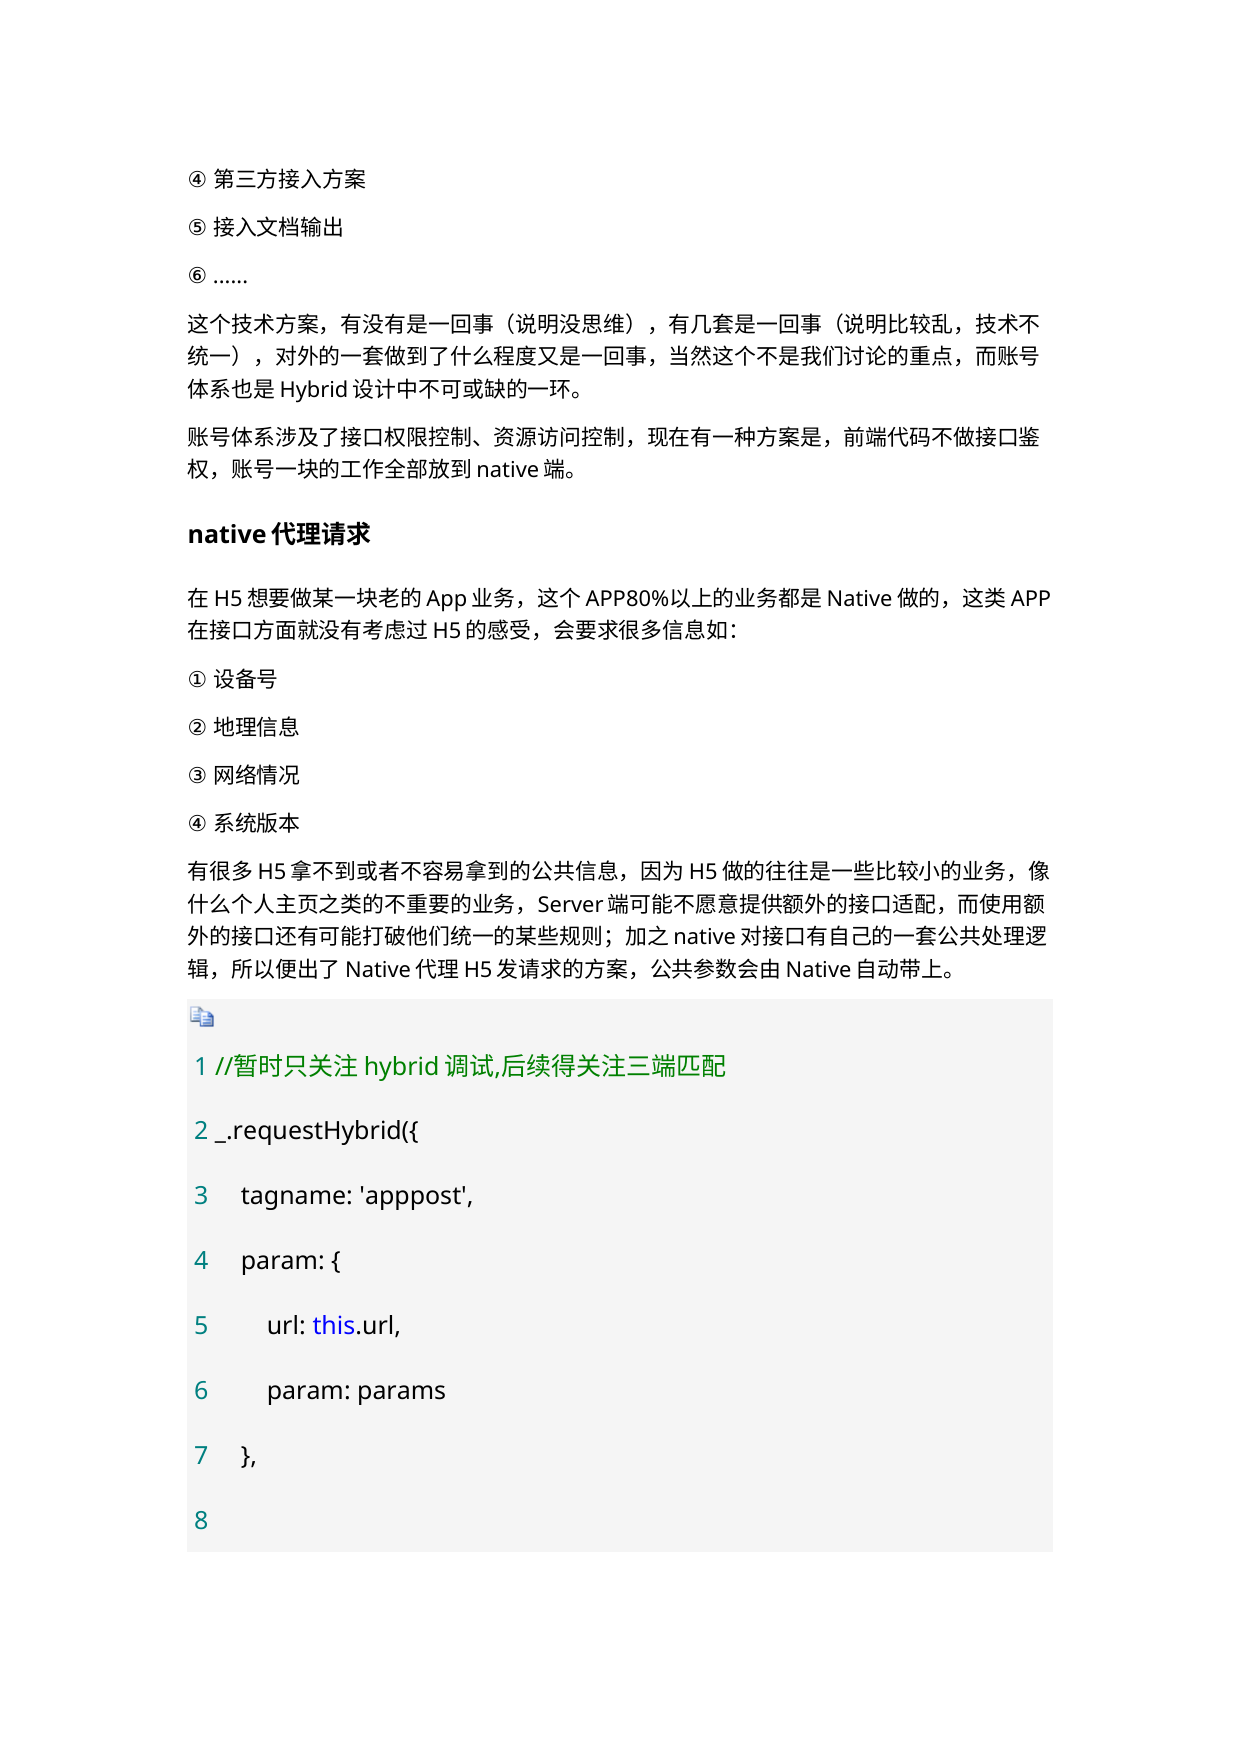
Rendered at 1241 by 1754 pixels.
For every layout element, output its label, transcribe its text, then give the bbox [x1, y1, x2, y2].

text 4 param: { [187, 1227, 1053, 1292]
text 6 param: params [187, 1357, 1053, 1422]
text ① 设备号 [187, 661, 1053, 694]
text 7 }, [187, 1422, 1053, 1487]
text 账号体系涉及了接口权限控制、资源访问控制，现在有一种方案是，前端代码不做接口鉴权，账号一块的工作全部放到native端。 [187, 419, 1053, 484]
text ② 地理信息 [187, 709, 1053, 742]
text ⑥ ...... [187, 258, 1053, 291]
text 2 _.requestHybrid({ [187, 1097, 1053, 1162]
text ⑤ 接入文档输出 [187, 210, 1053, 243]
picture [187, 1000, 219, 1032]
text ④ 系统版本 [187, 806, 1053, 838]
text 这个技术方案，有没有是一回事（说明没思维），有几套是一回事（说明比较乱，技术不统一），对外的一套做到了什么程度又是一回事，当然这个不是我们讨论的重点，而账号体系也是Hybrid设计中不可或缺的一环。 [187, 306, 1053, 404]
text ③ 网络情况 [187, 758, 1053, 790]
text 有很多H5拿不到或者不容易拿到的公共信息，因为H5做的往往是一些比较小的业务，像什么个人主页之类的不重要的业务，Server端可能不愿意提供额外的接口适配，而使用额外的接口还有可能打破他们统一的某些规则；加之native对接口有自己的一套公共处理逻辑，所以便出了Native代理H5发请求的方案，公共参数会由Native自动带上。 [187, 854, 1053, 984]
text 8 [187, 1487, 1053, 1552]
text 3 tagname: 'apppost', [187, 1162, 1053, 1227]
text 在H5想要做某一块老的App业务，这个APP80%以上的业务都是Native做的，这类APP在接口方面就没有考虑过H5的感受，会要求很多信息如： [187, 581, 1053, 646]
text 5 url: this.url, [187, 1292, 1053, 1357]
text ④ 第三方接入方案 [187, 162, 1053, 194]
text native代理请求 [187, 500, 1053, 565]
text 1 //暂时只关注hybrid调试,后续得关注三端匹配 [187, 1032, 1053, 1097]
